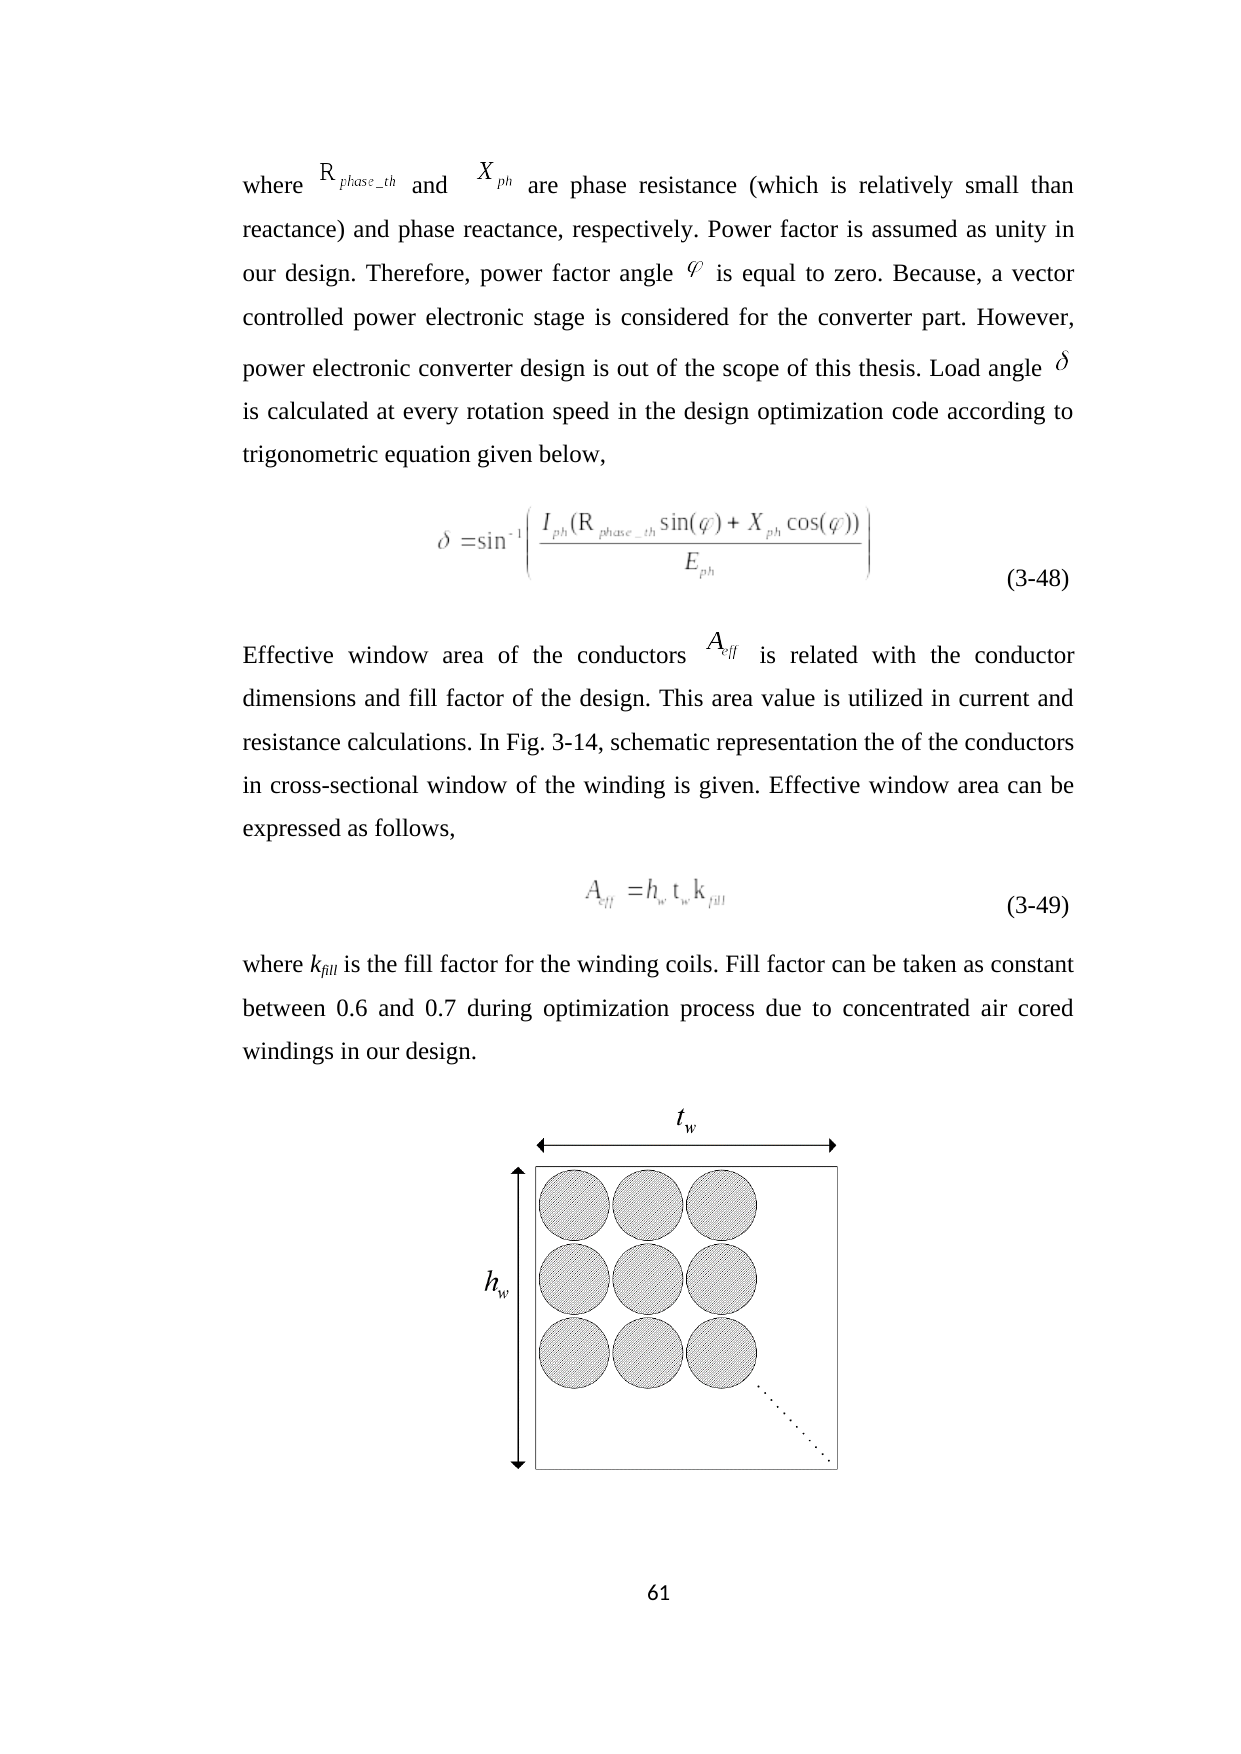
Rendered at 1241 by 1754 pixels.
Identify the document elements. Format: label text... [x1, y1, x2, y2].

picture [479, 1095, 838, 1470]
text where and are phase resistance (which is relatively small than reactance) and phase reactance, respectively. Power factor is assumed as unity in our design. Therefore, power factor angle is equal to zero. Because, a vector controlled power electronic stage is considered for the converter part. However, power electronic converter design is out of the scope of this thesis. Load angle is calculated at every rotation speed in the design optimization code according to trigonometric equation given below, [242, 153, 1075, 468]
text Effective window area of the conductors is related with the conductor dimensions and fill factor of the design. This area value is utilized in current and resistance calculations. In Fig. 3-14, schematic representation the of the conductors in cross-sectional window of the winding is given. Effective window area can be expressed as follows, [242, 623, 1075, 842]
text (3-49) [242, 873, 1075, 918]
text (3-48) [242, 499, 1075, 592]
text where kfill is the fill factor for the winding coils. Fill factor can be taken as constant between 0.6 and 0.7 during optimization process due to concentrated air cored windings in our design. [242, 949, 1075, 1064]
